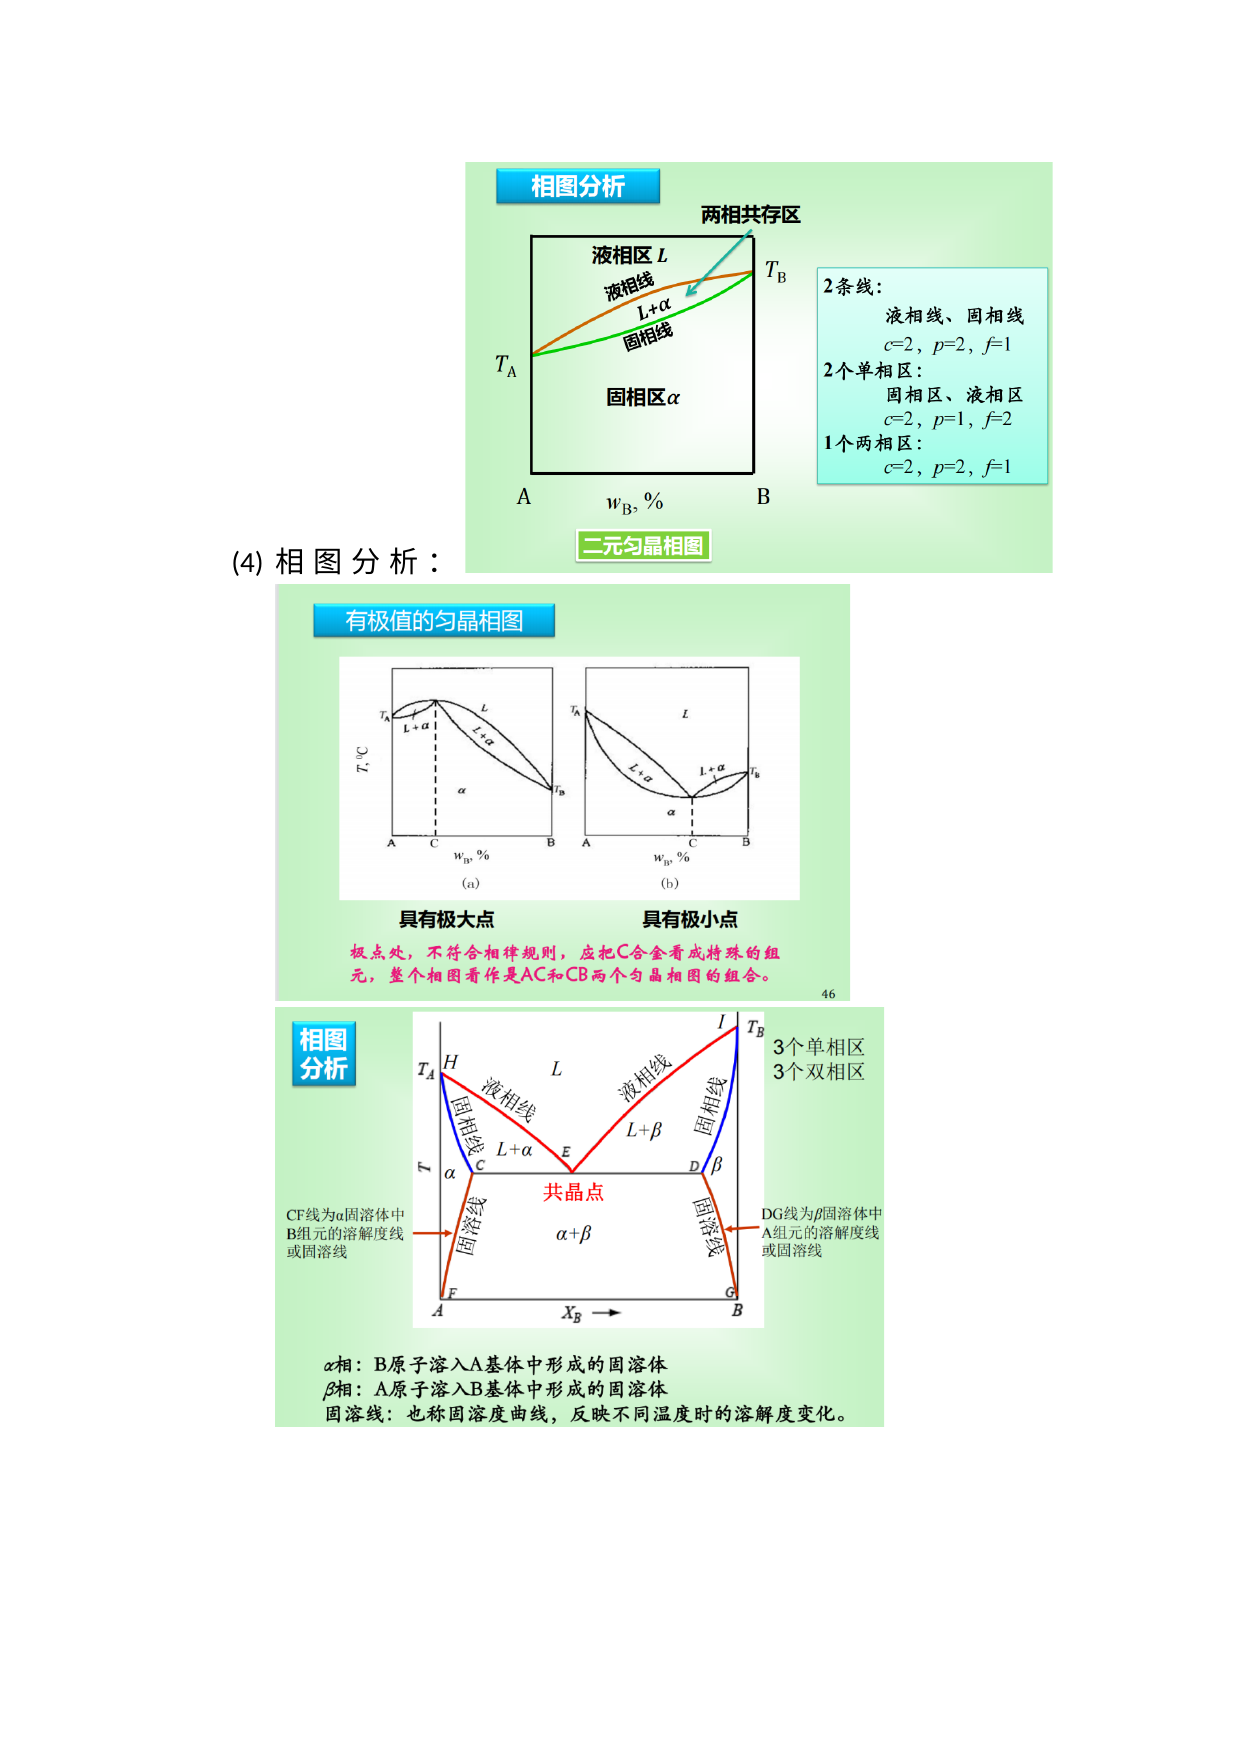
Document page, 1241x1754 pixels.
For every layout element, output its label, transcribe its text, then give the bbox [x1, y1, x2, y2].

picture [275, 584, 851, 1001]
picture [465, 162, 1053, 573]
picture [275, 1007, 885, 1427]
